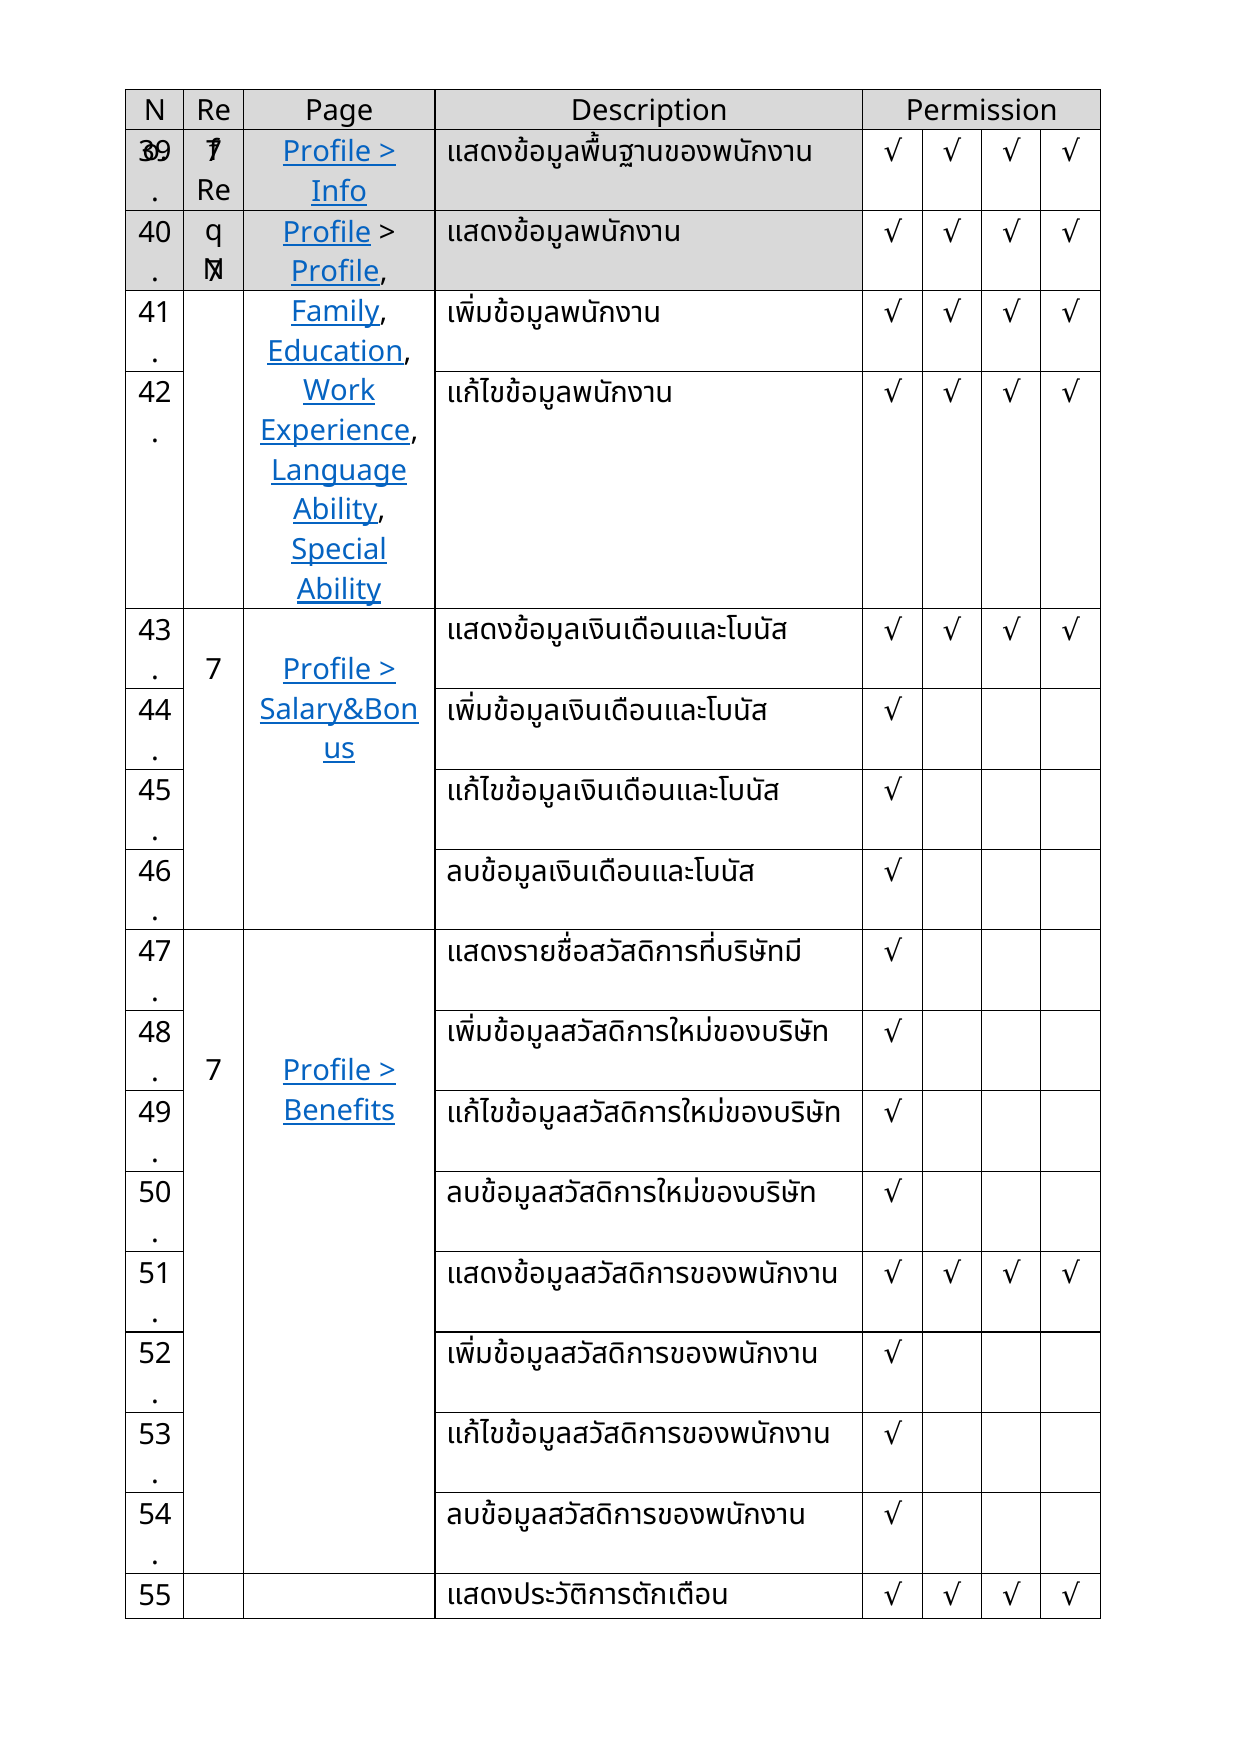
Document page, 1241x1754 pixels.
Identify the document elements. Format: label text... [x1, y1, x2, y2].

table_cell 47. [126, 930, 183, 1010]
table_cell √ [982, 211, 1040, 290]
table_cell √ [863, 211, 922, 290]
table_cell [923, 1091, 981, 1171]
table_cell 50. [126, 1172, 183, 1251]
table_cell 7 [184, 291, 243, 608]
table_cell √ [863, 130, 922, 210]
table_header Description [436, 90, 862, 129]
table_header No. [126, 90, 183, 129]
table_cell [923, 1333, 981, 1412]
table_cell เพิ่มข้อมูลสวัสดิการใหม่ของบริษัท [436, 1011, 862, 1090]
table_cell [982, 770, 1040, 849]
table_cell 51. [126, 1252, 183, 1331]
table_cell √ [923, 609, 981, 688]
table_header Permission [863, 90, 1100, 129]
table_cell [982, 1011, 1040, 1090]
table_cell √ [1041, 211, 1100, 290]
table_cell 46. [126, 850, 183, 929]
table_cell √ [863, 850, 922, 929]
table_cell √ [1041, 1574, 1100, 1618]
table_cell √ [863, 770, 922, 849]
table_cell √ [982, 1574, 1040, 1618]
table_cell [923, 1493, 981, 1573]
table_cell [982, 1333, 1040, 1412]
table_cell √ [863, 689, 922, 768]
table_cell √ [863, 1172, 922, 1251]
table_cell 54. [126, 1493, 183, 1573]
table_cell 53. [126, 1413, 183, 1492]
table_cell √ [923, 372, 981, 608]
table_cell √ [982, 130, 1040, 210]
table_cell √ [1041, 291, 1100, 371]
table_cell ลบข้อมูลสวัสดิการของพนักงาน [436, 1493, 862, 1573]
table_cell แสดงข้อมูลเงินเดือนและโบนัส [436, 609, 862, 688]
table_cell √ [863, 1091, 922, 1171]
table_cell [982, 1172, 1040, 1251]
table_cell [923, 930, 981, 1010]
table_cell 7 [184, 211, 243, 290]
table_cell √ [923, 291, 981, 371]
table_cell √ [923, 1252, 981, 1331]
table_cell √ [982, 372, 1040, 608]
table_cell 39. [126, 130, 183, 210]
table_cell [1041, 770, 1100, 849]
table_cell ลบข้อมูลเงินเดือนและโบนัส [436, 850, 862, 929]
table_cell √ [863, 930, 922, 1010]
table_cell [923, 1413, 981, 1492]
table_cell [436, 1574, 862, 1618]
table_cell [1041, 850, 1100, 929]
table_cell [1041, 1413, 1100, 1492]
table_cell 7 [184, 1574, 243, 1618]
table_cell Profile > Profile, Family, Education, Work Experience, Language Ability, Special Ability [244, 291, 434, 608]
table_cell 44. [126, 689, 183, 768]
table_cell แก้ไขข้อมูลสวัสดิการใหม่ของบริษัท [436, 1091, 862, 1171]
table_cell √ [923, 1574, 981, 1618]
table_cell √ [1041, 372, 1100, 608]
table_cell Profile > Info [244, 130, 434, 210]
table_cell √ [863, 1413, 922, 1492]
table_cell [982, 1493, 1040, 1573]
table_cell เพิ่มข้อมูลพนักงาน [436, 291, 862, 371]
table_cell 41. [126, 291, 183, 371]
table_cell √ [982, 1252, 1040, 1331]
table_cell Profile > Benefits [244, 930, 434, 1573]
table_cell √ [982, 291, 1040, 371]
table_cell [982, 689, 1040, 768]
table_cell [1041, 689, 1100, 768]
table_cell แก้ไขข้อมูลเงินเดือนและโบนัส [436, 770, 862, 849]
table_cell [1041, 1091, 1100, 1171]
table_header Page [244, 90, 434, 129]
table_cell ลบข้อมูลสวัสดิการใหม่ของบริษัท [436, 1172, 862, 1251]
table_cell √ [863, 372, 922, 608]
table_cell 7 [184, 130, 243, 210]
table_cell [244, 1574, 434, 1618]
table_cell √ [863, 609, 922, 688]
table_cell 7 [184, 930, 243, 1573]
table_cell √ [863, 1574, 922, 1618]
table_cell Profile > Salary&Bonus [244, 609, 434, 929]
table_cell √ [923, 211, 981, 290]
table_cell [982, 1091, 1040, 1171]
table_cell แสดงข้อมูลพนักงาน [436, 211, 862, 290]
table_cell 55. [126, 1574, 183, 1618]
table_cell [1041, 1011, 1100, 1090]
table_cell [1041, 1172, 1100, 1251]
table_cell √ [923, 130, 981, 210]
table_cell √ [1041, 1252, 1100, 1331]
table_cell [923, 1172, 981, 1251]
table_cell แก้ไขข้อมูลพนักงาน [436, 372, 862, 608]
table_cell √ [863, 1493, 922, 1573]
table_cell [1041, 1333, 1100, 1412]
table_cell เพิ่มข้อมูลสวัสดิการของพนักงาน [436, 1333, 862, 1412]
table_cell √ [863, 1011, 922, 1090]
table_cell √ [863, 291, 922, 371]
table_cell 45. [126, 770, 183, 849]
table_cell [982, 930, 1040, 1010]
table_cell Profile > Profile, Family, Education, Work Experience, Language Ability, Special Ability [244, 211, 434, 290]
table_cell 43. [126, 609, 183, 688]
table_cell 7 [184, 609, 243, 929]
table_cell แสดงรายชื่อสวัสดิการที่บริษัทมี [436, 930, 862, 1010]
table_cell [982, 1413, 1040, 1492]
table_cell √ [982, 609, 1040, 688]
table_cell แสดงข้อมูลสวัสดิการของพนักงาน [436, 1252, 862, 1331]
table_header Ref Req No. [184, 90, 243, 129]
table_cell √ [863, 1333, 922, 1412]
table_cell [1041, 930, 1100, 1010]
table_cell 48. [126, 1011, 183, 1090]
table_cell [923, 689, 981, 768]
table_cell [923, 850, 981, 929]
table_cell 42. [126, 372, 183, 608]
table_cell 49. [126, 1091, 183, 1171]
table_cell แสดงข้อมูลพื้นฐานของพนักงาน [436, 130, 862, 210]
table_cell [982, 850, 1040, 929]
table_cell [923, 770, 981, 849]
table_cell แก้ไขข้อมูลสวัสดิการของพนักงาน [436, 1413, 862, 1492]
table_cell [923, 1011, 981, 1090]
table_cell 40. [126, 211, 183, 290]
table_cell [1041, 1493, 1100, 1573]
table_cell √ [1041, 609, 1100, 688]
table_cell 52. [126, 1333, 183, 1412]
table_cell เพิ่มข้อมูลเงินเดือนและโบนัส [436, 689, 862, 768]
table_cell √ [1041, 130, 1100, 210]
table_cell √ [863, 1252, 922, 1331]
